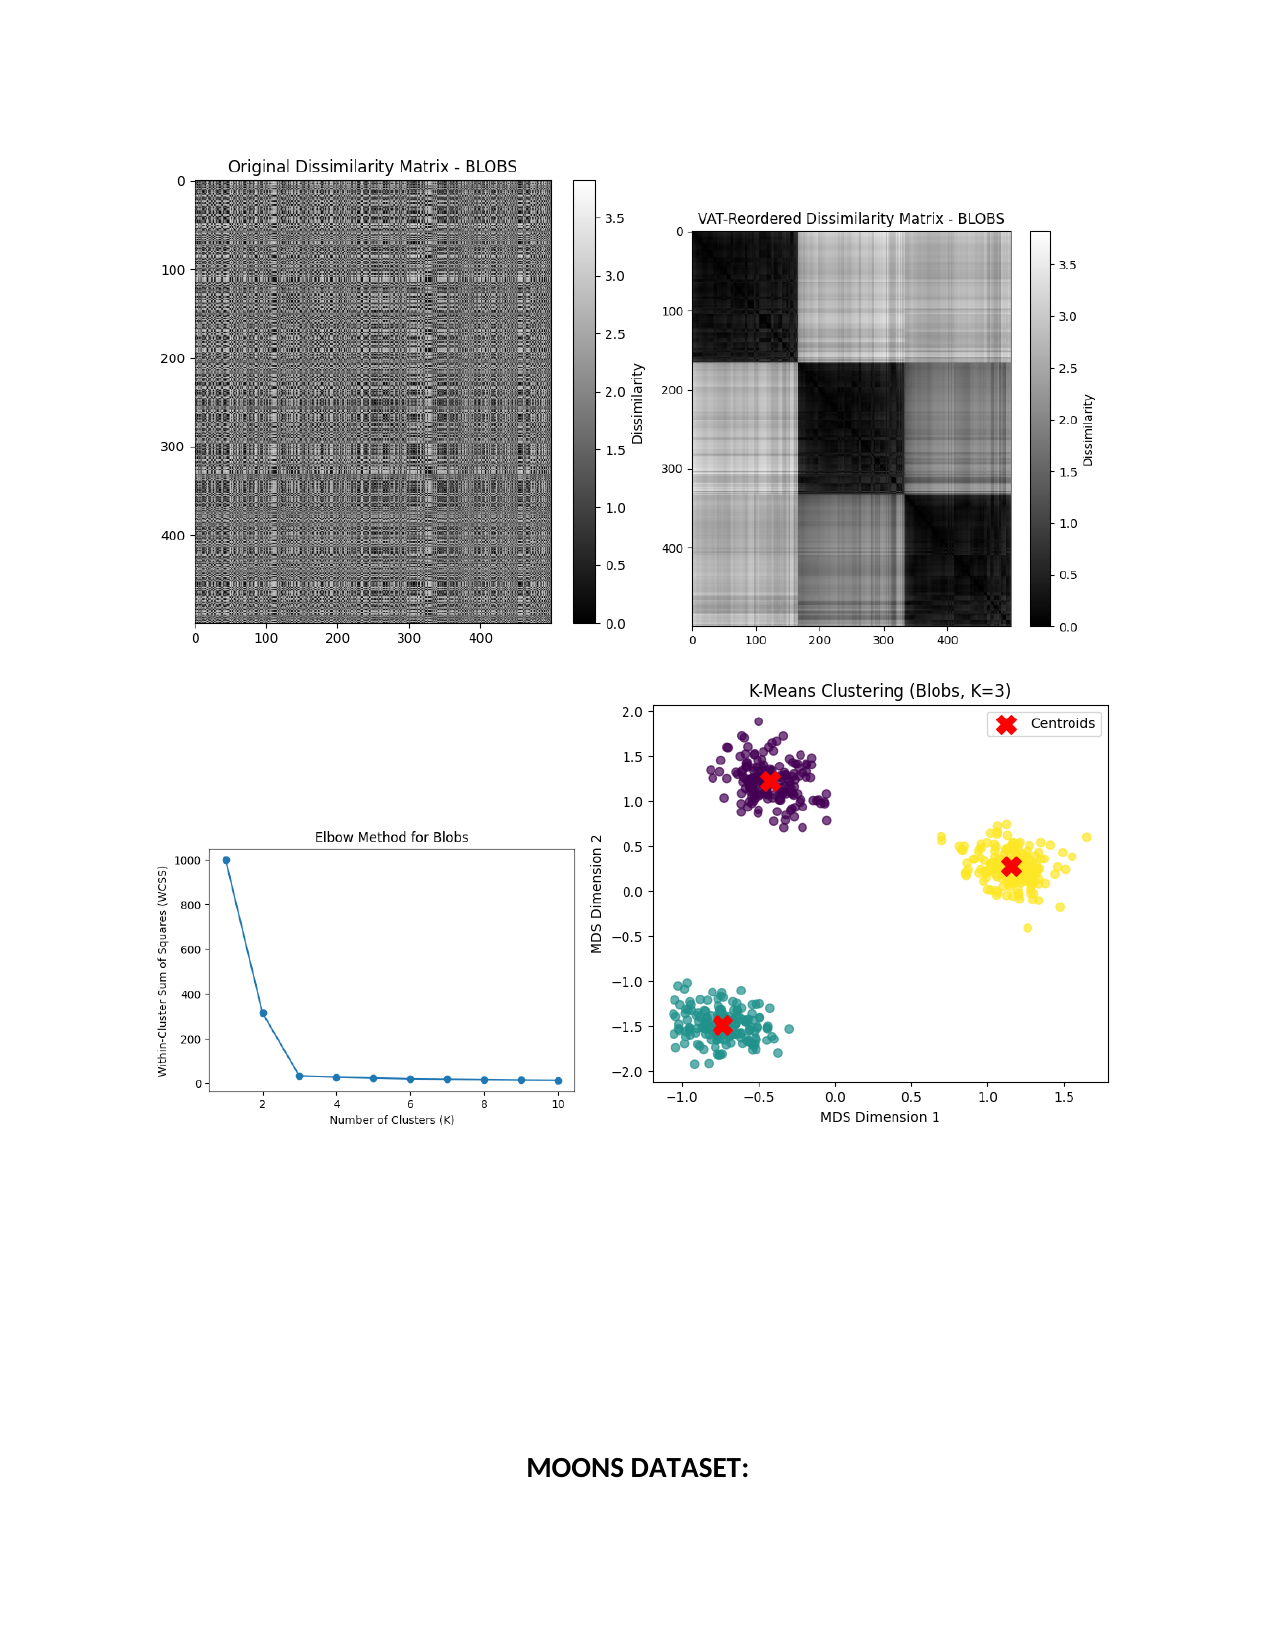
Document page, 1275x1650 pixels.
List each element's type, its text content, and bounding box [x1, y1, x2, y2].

picture [150, 673, 1116, 1133]
text MOONS DATASET: [150, 1449, 1125, 1484]
picture [150, 150, 1102, 655]
